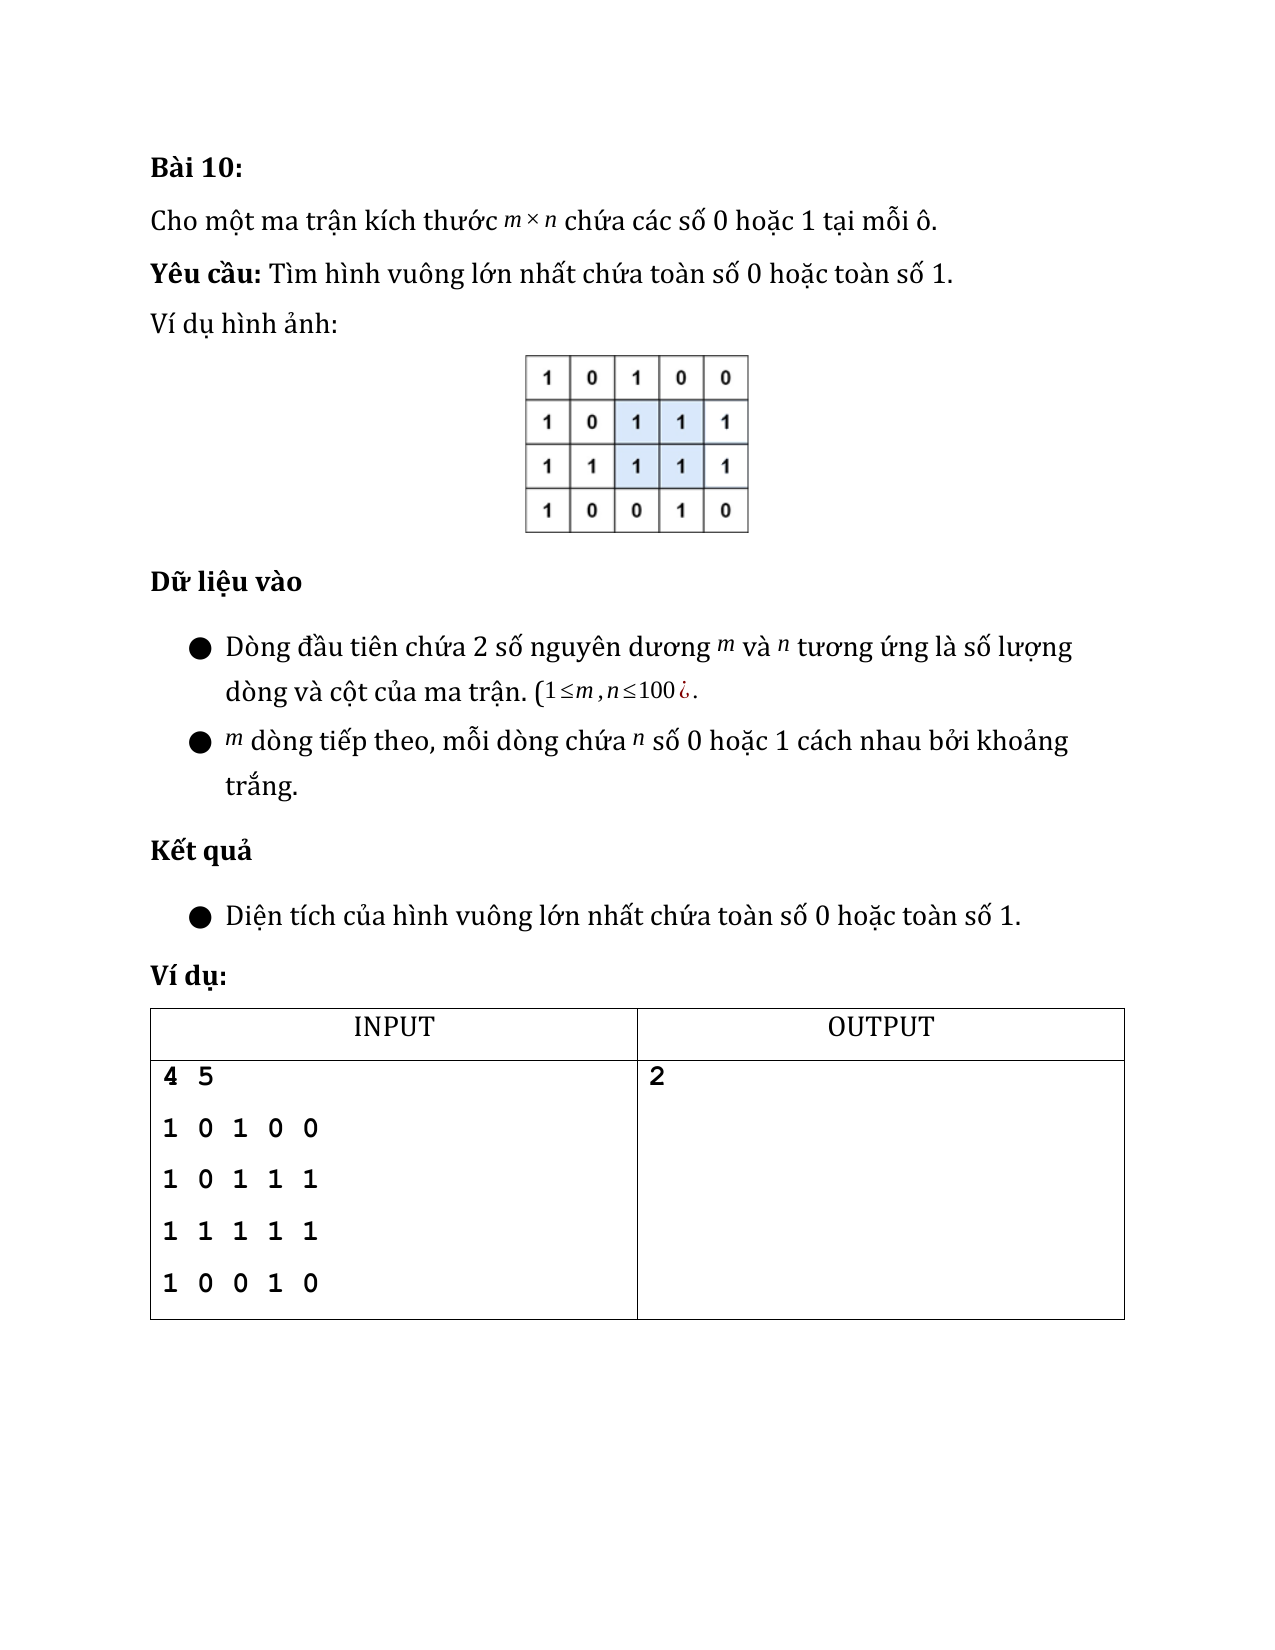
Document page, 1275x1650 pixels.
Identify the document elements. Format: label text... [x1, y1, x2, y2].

text Ví dụ: [150, 958, 1125, 992]
text Ví dụ hình ảnh: [150, 305, 1125, 339]
list Dòng đầu tiên chứa 2 số nguyên dương và tương ứng là số lượng dòng và cột của ma trận. ( [187, 614, 1125, 708]
table_header INPUT [151, 1009, 637, 1060]
text Cho một ma trận kích thước chứa các số 0 hoặc 1 tại mỗi ô. [150, 203, 1125, 237]
text Yêu cầu: Tìm hình vuông lớn nhất chứa toàn số 0 hoặc toàn số 1. [150, 256, 1125, 290]
picture [525, 355, 750, 533]
text Dữ liệu vào [150, 564, 1125, 598]
table_cell 2 [638, 1061, 1124, 1319]
text Bài 10: [150, 150, 1125, 184]
list dòng tiếp theo, mỗi dòng chứa số 0 hoặc 1 cách nhau bởi khoảng trắng. [187, 708, 1125, 802]
table_cell 4 5 1 0 1 0 0 1 0 1 1 1 1 1 1 1 1 1 0 0 1 0 [151, 1061, 637, 1319]
text Kết quả [150, 833, 1125, 867]
table_header OUTPUT [638, 1009, 1124, 1060]
list Diện tích của hình vuông lớn nhất chứa toàn số 0 hoặc toàn số 1. [187, 883, 1125, 942]
